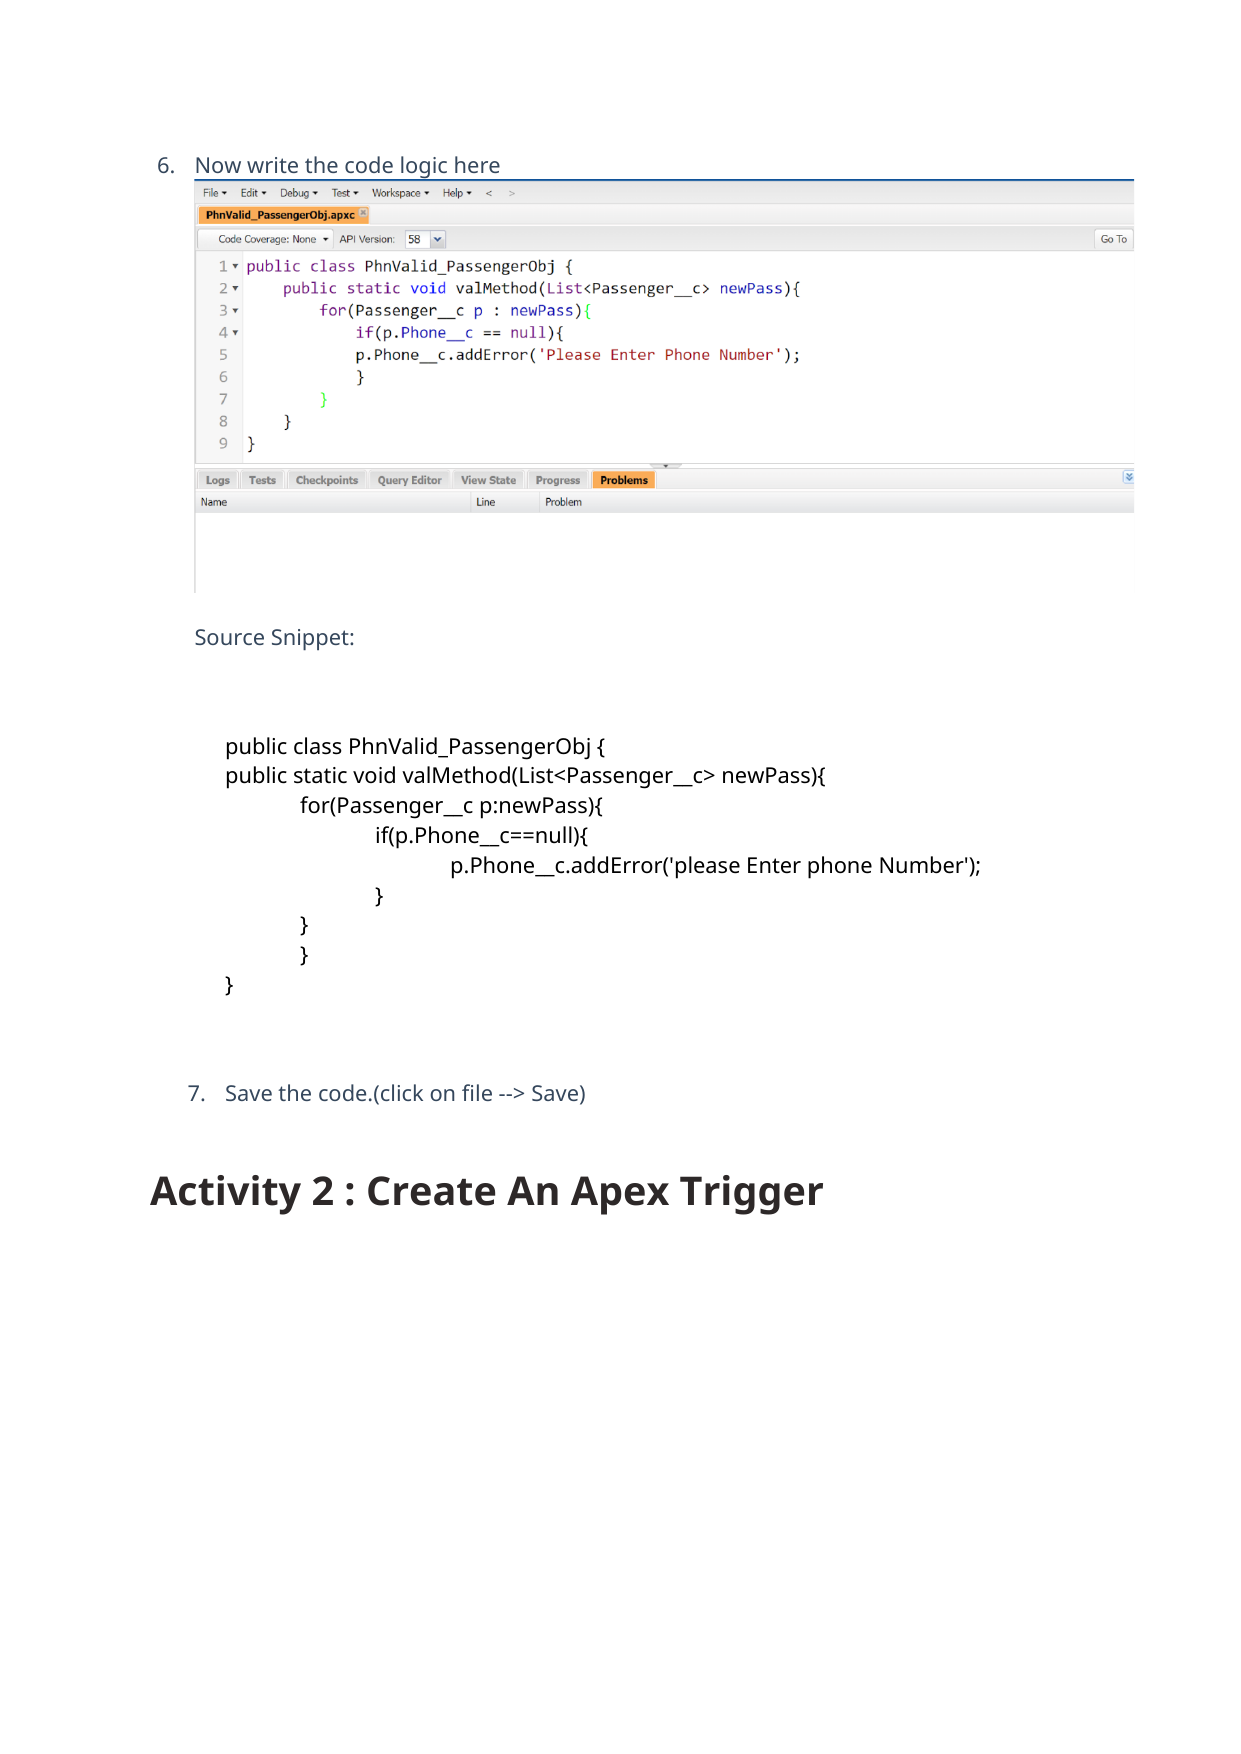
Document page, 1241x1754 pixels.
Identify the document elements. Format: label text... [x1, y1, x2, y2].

text } [300, 939, 1090, 969]
text public class PhnValid_PassengerObj { [225, 731, 1090, 761]
text for(Passenger__c p:newPass){ [300, 790, 1090, 820]
text public static void valMethod(List<Passenger__c> newPass){ [225, 761, 1090, 790]
list Save the code.(click on file --> Save) [187, 1078, 1090, 1107]
text } [225, 969, 1090, 999]
picture [194, 179, 1135, 593]
text p.Phone__c.addError('please Enter phone Number'); [450, 850, 1090, 880]
text if(p.Phone__c==null){ [375, 820, 1090, 850]
text } [300, 909, 1090, 939]
text } [375, 880, 1090, 909]
subtitle Activity 2 : Create An Apex Trigger [150, 1163, 1090, 1217]
